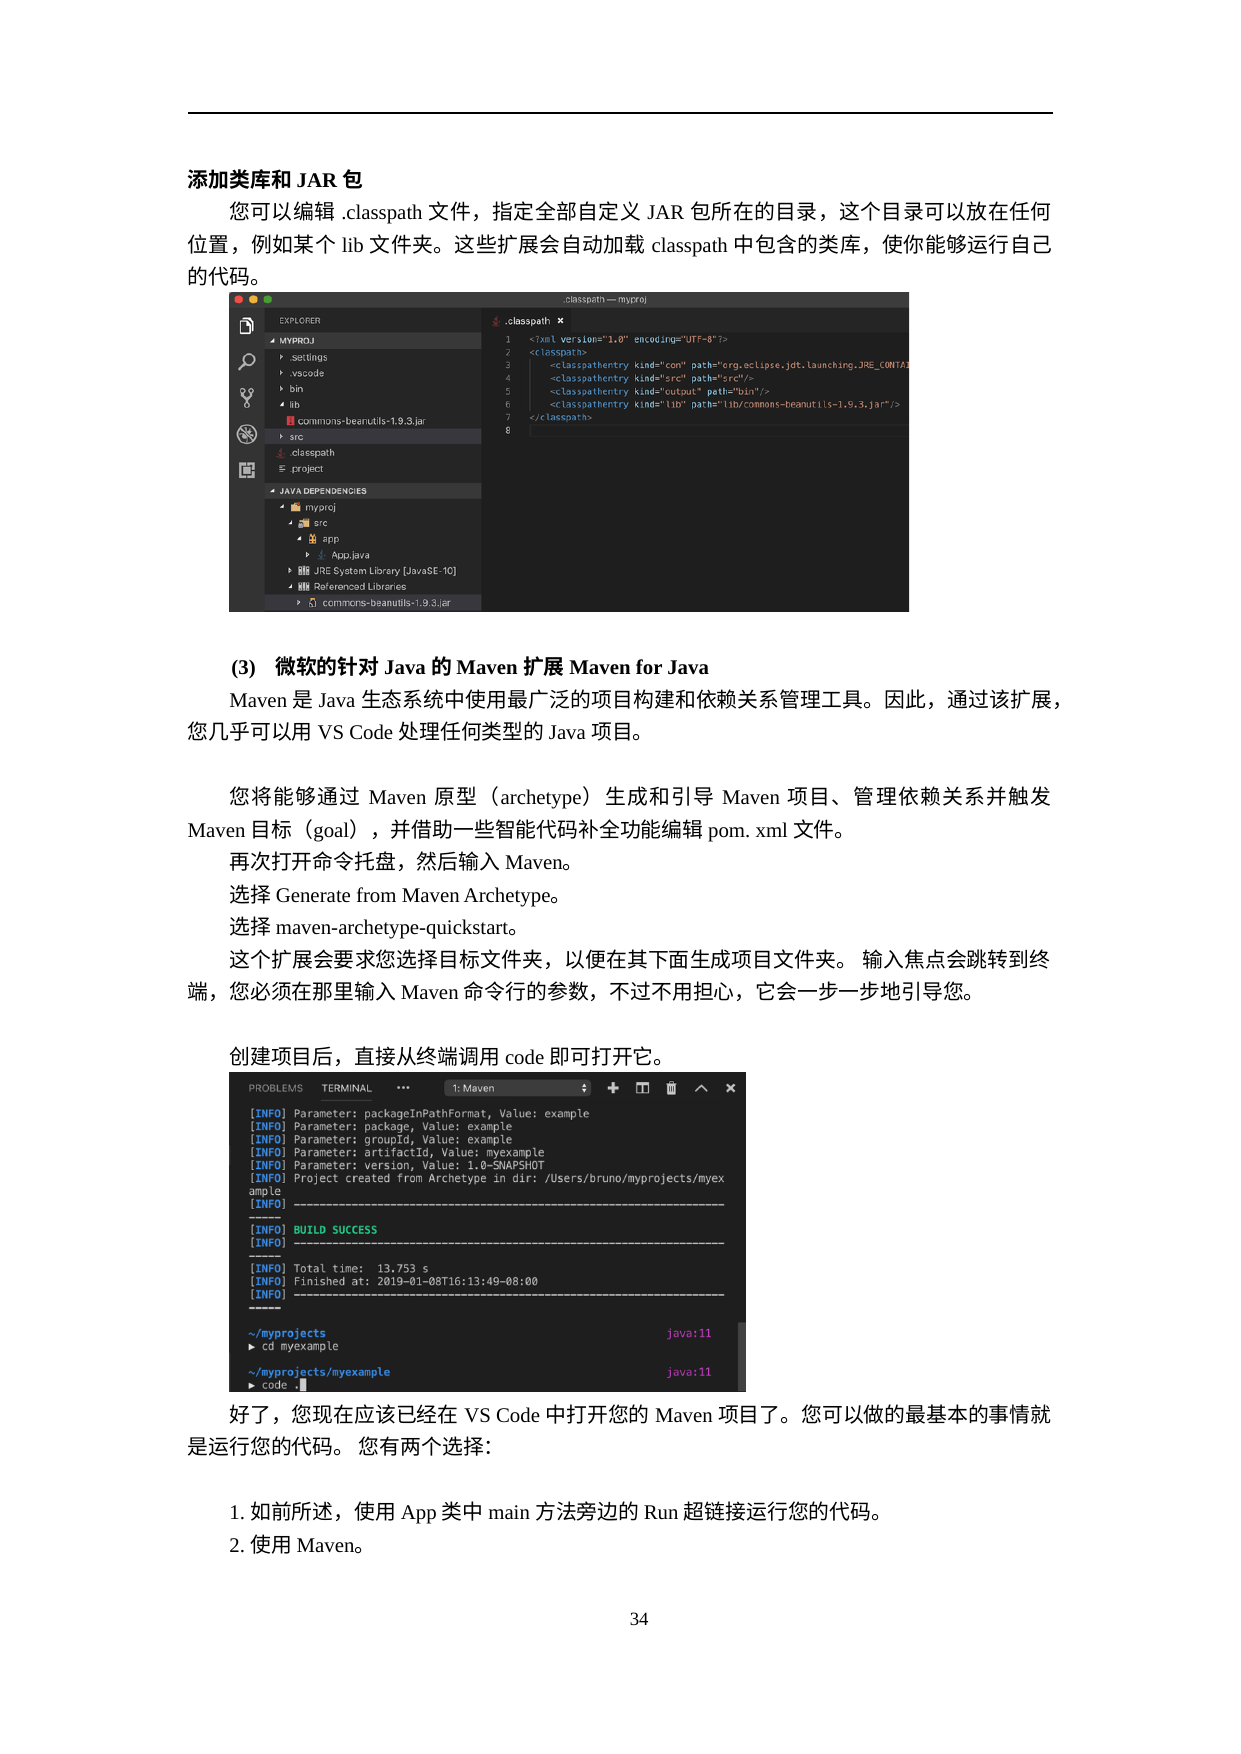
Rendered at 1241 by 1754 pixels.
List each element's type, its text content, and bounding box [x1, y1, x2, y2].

picture [229, 1072, 746, 1392]
text 创建项目后，直接从终端调用 code 即可打开它。 [187, 1039, 1053, 1072]
text 2. 使用 Maven。 [187, 1527, 1053, 1559]
text 选择 maven-archetype-quickstart。 [187, 909, 1053, 942]
text 好了，您现在应该已经在 VS Code 中打开您的 Maven 项目了。您可以做的最基本的事情就是运行您的代码。 您有两个选择： [187, 1397, 1053, 1462]
text 您将能够通过 Maven 原型（archetype）生成和引导 Maven 项目、管理依赖关系并触发 Maven 目标（goal），并借助一些智能代码补全功能编辑 pom. xml 文件。 [187, 779, 1053, 844]
picture [229, 292, 910, 612]
text 再次打开命令托盘，然后输入 Maven。 [187, 844, 1053, 877]
text 这个扩展会要求您选择目标文件夹，以便在其下面生成项目文件夹。 输入焦点会跳转到终端，您必须在那里输入 Maven 命令行的参数，不过不用担心，它会一步一步地引导您。 [187, 942, 1053, 1007]
text 选择 Generate from Maven Archetype。 [187, 877, 1053, 909]
text 您可以编辑 .classpath 文件，指定全部自定义 JAR 包所在的目录，这个目录可以放在任何位置，例如某个 lib 文件夹。这些扩展会自动加载 classpath 中包含的类库，使你能够运行自己的代码。 [187, 194, 1053, 292]
text 添加类库和 JAR 包 [187, 162, 1053, 194]
text 1. 如前所述，使用 App 类中 main 方法旁边的 Run 超链接运行您的代码。 [187, 1494, 1053, 1527]
text Maven 是 Java 生态系统中使用最广泛的项目构建和依赖关系管理工具。因此，通过该扩展，您几乎可以用 VS Code 处理任何类型的 Java 项目。 [187, 682, 1053, 747]
subtitle 微软的针对 Java 的 Maven 扩展 Maven for Java [231, 649, 1053, 682]
